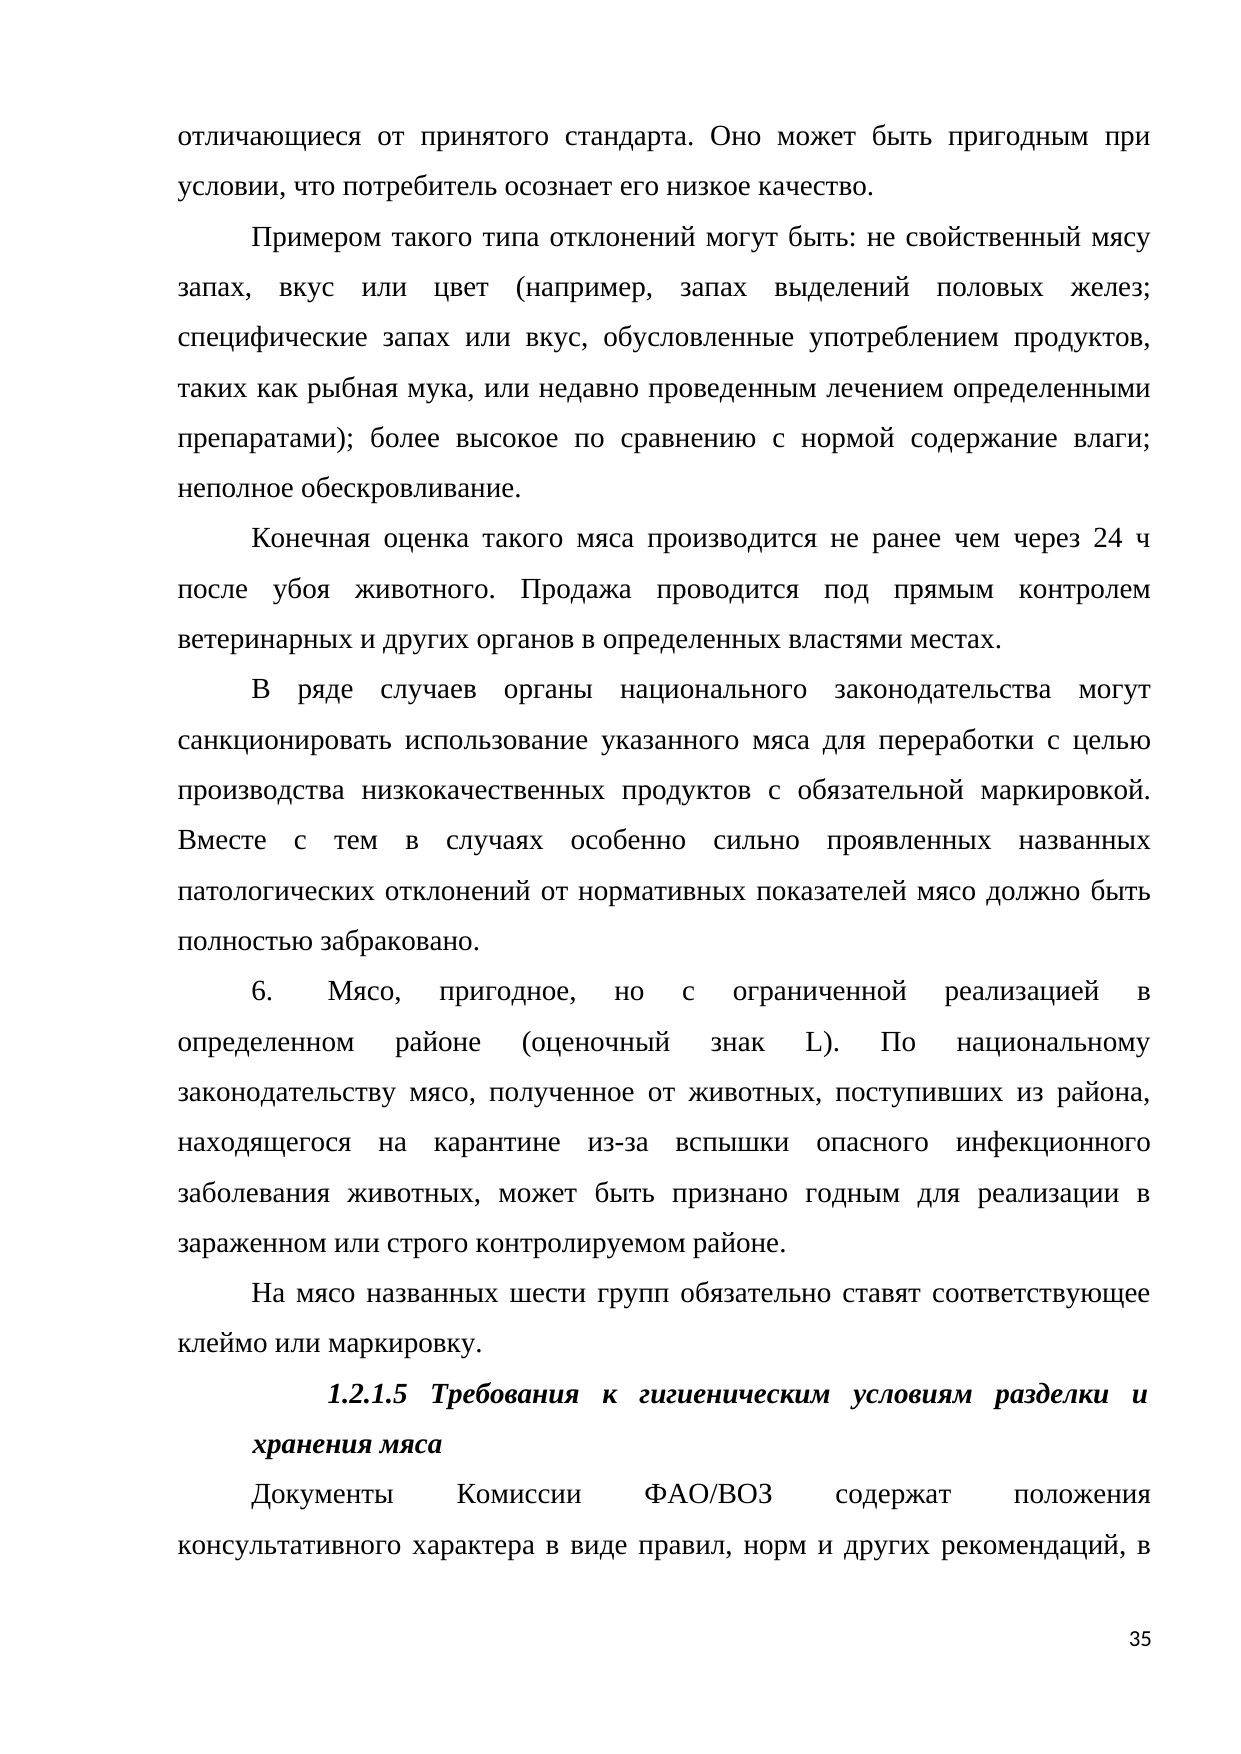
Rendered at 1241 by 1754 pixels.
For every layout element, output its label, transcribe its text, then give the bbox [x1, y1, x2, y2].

text 1.2.1.5 Требования к гигиеническим условиям разделки и хранения мяса [252, 1376, 1152, 1460]
text Примером такого типа отклонений могут быть: не свойственный мясу запах, вкус или цвет (например, запах выделений половых желез; специфические запах или вкус, обусловленные употреблением продуктов, таких как рыбная мука, или недавно проведенным лечением определенными препаратами); более высокое по сравнению с нормой содержание влаги; неполное обескровливание. [177, 219, 1152, 504]
text На мясо названных шести групп обязательно ставят соответствующее клеймо или маркировку. [177, 1275, 1152, 1359]
text В ряде случаев органы национального законодательства могут санкционировать использование указанного мяса для переработки с целью производства низкокачественных продуктов с обязательной маркировкой. Вместе с тем в случаях особенно сильно проявленных названных патологических отклонений от нормативных показателей мясо должно быть полностью забраковано. [177, 672, 1152, 957]
text 6. Мясо, пригодное, но с ограниченной реализацией в определенном районе (оценочный знак L). По национальному законодательству мясо, полученное от животных, поступивших из района, находящегося на карантине из-за вспышки опасного инфекционного заболевания животных, может быть признано годным для реализации в зараженном или строго контролируемом районе. [177, 973, 1152, 1258]
text Конечная оценка такого мяса производится не ранее чем через 24 ч после убоя животного. Продажа проводится под прямым контролем ветеринарных и других органов в определенных властями местах. [177, 521, 1152, 655]
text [177, 118, 1152, 202]
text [177, 1477, 1152, 1560]
